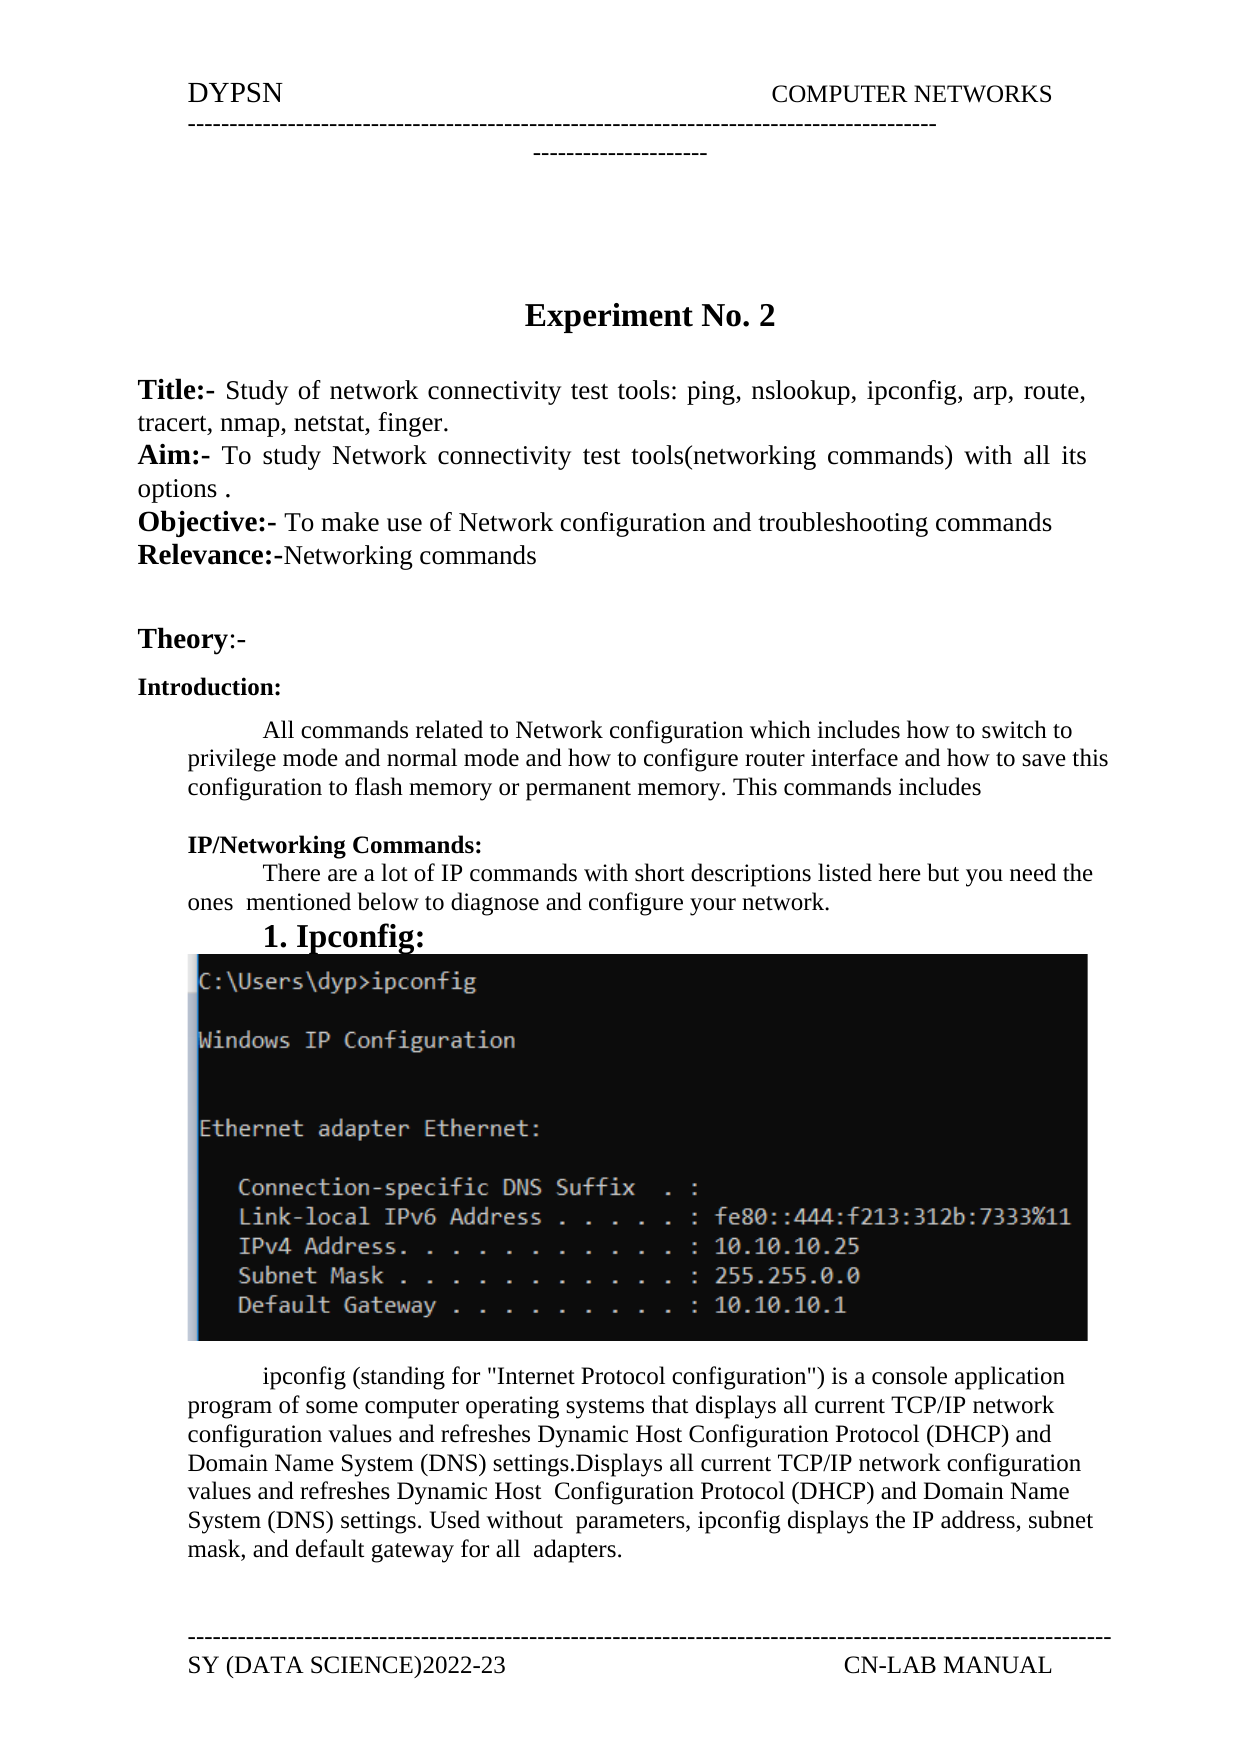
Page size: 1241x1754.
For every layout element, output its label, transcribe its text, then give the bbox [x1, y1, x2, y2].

text Aim:- To study Network connectivity test tools(networking commands) with all its options . [137, 437, 1087, 504]
text IP/Networking Commands: [187, 830, 1112, 858]
text Title:- Study of network connectivity test tools: ping, nslookup, ipconfig, arp, route, tracert, nmap, netstat, finger. [137, 372, 1087, 437]
text All commands related to Network configuration which includes how to switch to privilege mode and normal mode and how to configure router interface and how to save this [187, 715, 1112, 772]
picture [187, 954, 1088, 1341]
text Objective:- To make use of Network configuration and troubleshooting commands [137, 504, 1087, 537]
text Theory:- [137, 621, 1087, 655]
list Ipconfig: [187, 916, 1112, 954]
text There are a lot of IP commands with short descriptions listed here but you need the ones mentioned below to diagnose and configure your network. [187, 858, 1112, 916]
text ipconfig (standing for "Internet Protocol configuration") is a console application program of some computer operating systems that displays all current TCP/IP network configuration values and refreshes Dynamic Host Configuration Protocol (DHCP) and Domain Name System (DNS) settings.Displays all current TCP/IP network configuration values and refreshes Dynamic Host Configuration Protocol (DHCP) and Domain Name System (DNS) settings. Used without parameters, ipconfig displays the IP address, subnet mask, and default gateway for all adapters. [187, 1361, 1112, 1563]
text Introduction: [137, 672, 1087, 700]
text Relevance:-Networking commands [137, 537, 1087, 571]
text configuration to flash memory or permanent memory. This commands includes [187, 772, 1112, 801]
text Experiment No. 2 [187, 295, 1112, 334]
